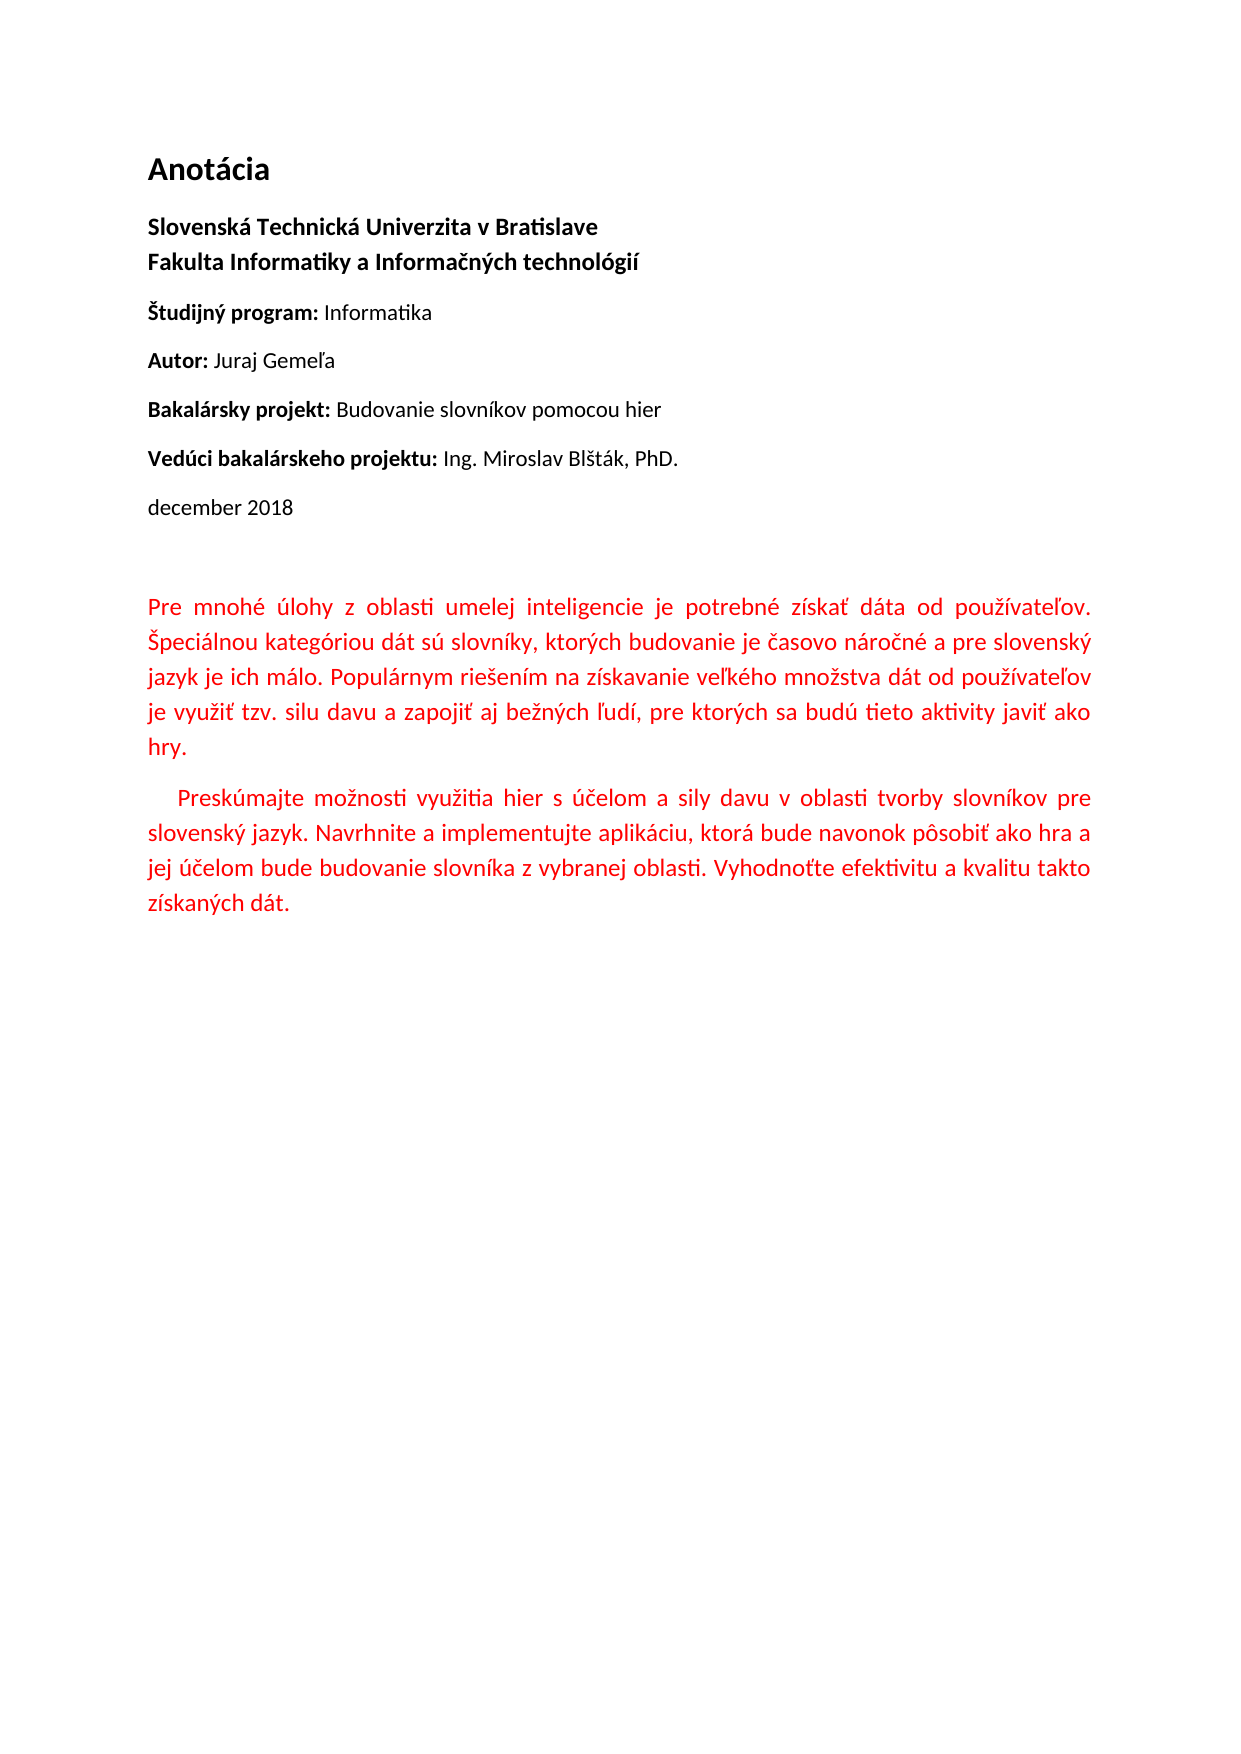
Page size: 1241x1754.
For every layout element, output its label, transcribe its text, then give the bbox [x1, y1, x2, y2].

text Vedúci bakalárskeho projektu: Ing. Miroslav Blšták, PhD. [148, 444, 1093, 472]
text Autor: Juraj Gemeľa [148, 347, 1093, 374]
text Pre mnohé úlohy z oblasti umelej inteligencie je potrebné získať dáta od používateľov. Špeciálnou kategóriou dát sú slovníky, ktorých budovanie je časovo náročné a pre slovenský jazyk je ich málo. Populárnym riešením na získavanie veľkého množstva dát od používateľov je využiť tzv. silu davu a zapojiť aj bežných ľudí, pre ktorých sa budú tieto aktivity javiť ako hry. [148, 591, 1093, 761]
text Študijný program: Informatika [148, 298, 1093, 326]
text december 2018 [148, 493, 1093, 521]
text Bakalársky projekt: Budovanie slovníkov pomocou hier [148, 395, 1093, 423]
text Anotácia [148, 148, 1093, 188]
text Preskúmajte možnosti využitia hier s účelom a sily davu v oblasti tvorby slovníkov pre slovenský jazyk. Navrhnite a implementujte aplikáciu, ktorá bude navonok pôsobiť ako hra a jej účelom bude budovanie slovníka z vybranej oblasti. Vyhodnoťte efektivitu a kvalitu takto získaných dát. [148, 782, 1093, 918]
text Fakulta Informatiky a Informačných technológií [148, 246, 1093, 277]
text Slovenská Technická Univerzita v Bratislave [148, 211, 1093, 242]
